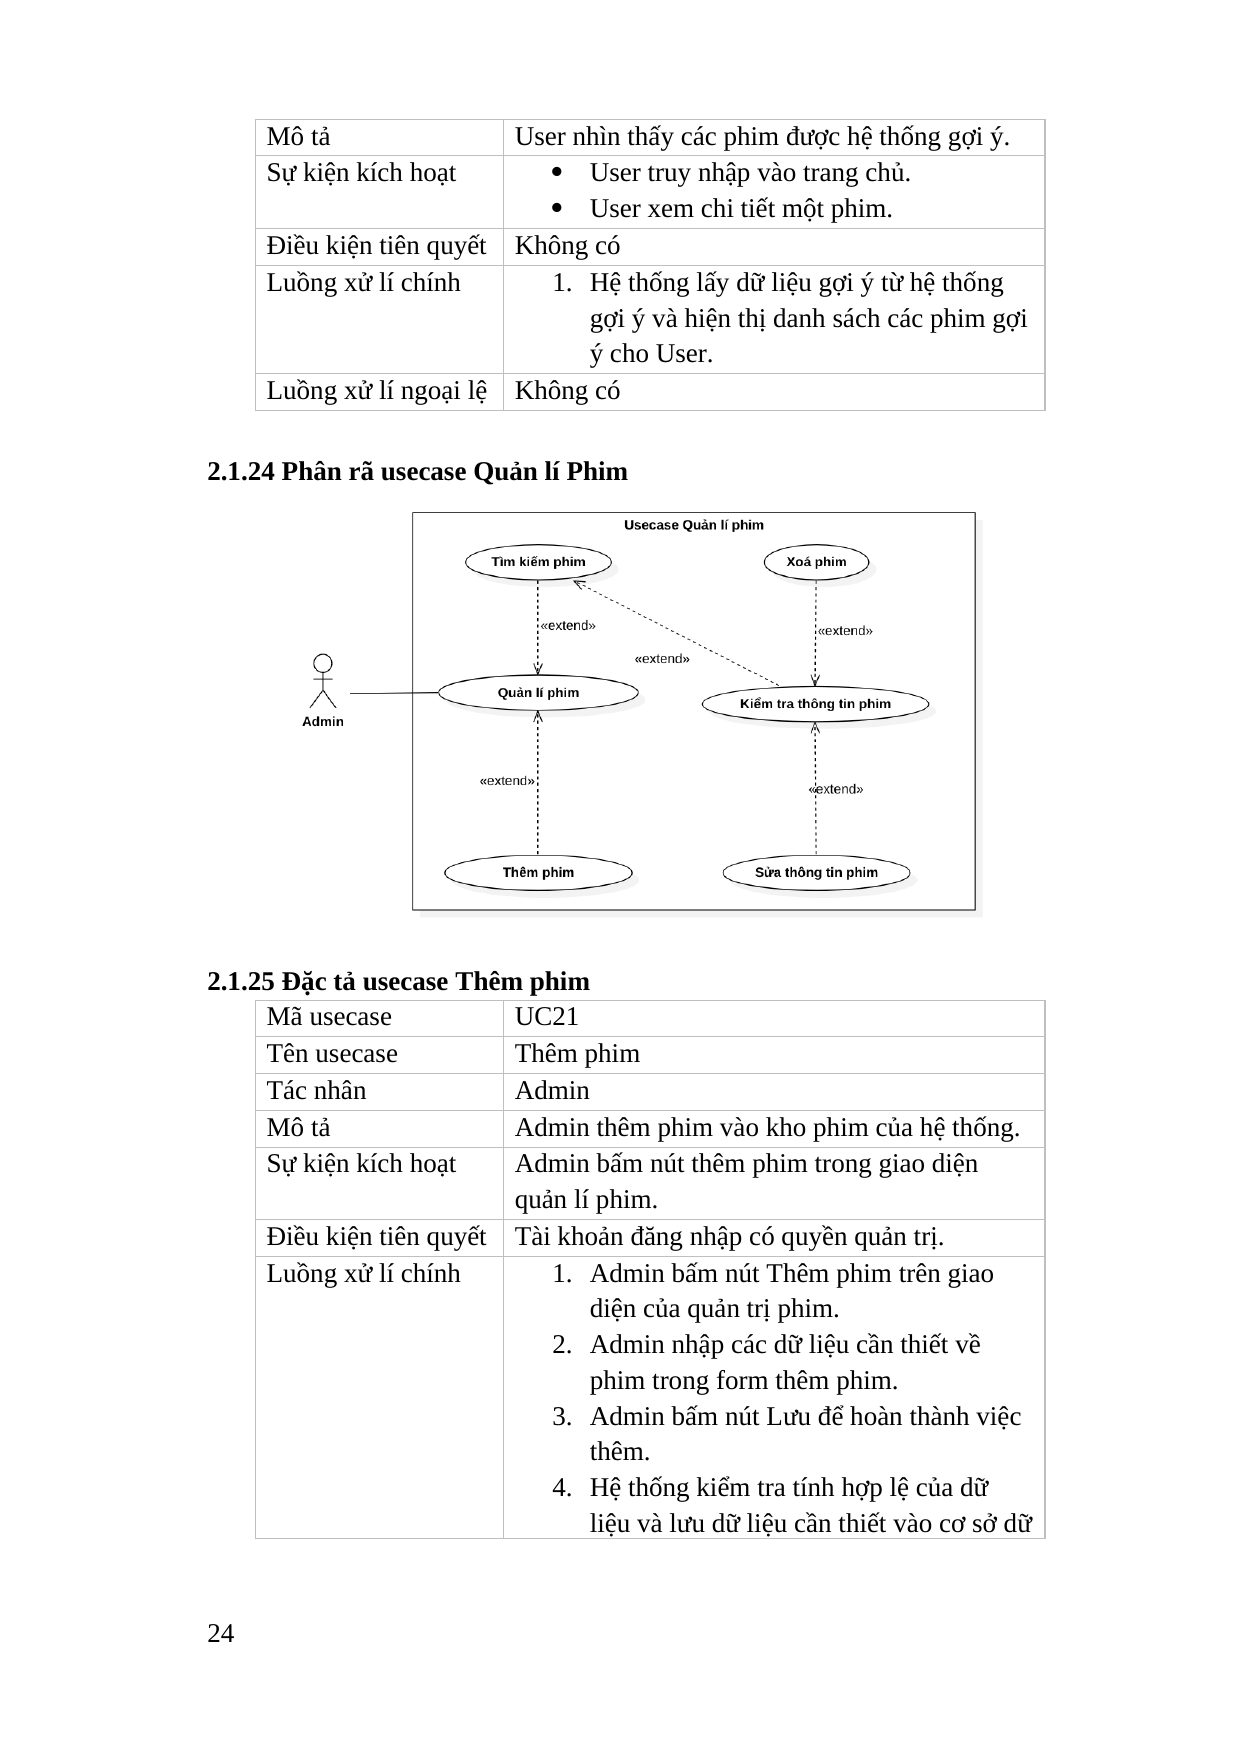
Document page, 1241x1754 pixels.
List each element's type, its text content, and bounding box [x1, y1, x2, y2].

table_cell Không có [504, 374, 1044, 410]
table_cell Tên usecase [256, 1037, 503, 1073]
table_cell Admin thêm phim vào kho phim của hệ thống. [504, 1111, 1044, 1147]
table_cell Admin bấm nút thêm phim trong giao diện quản lí phim. [504, 1148, 1044, 1219]
table_cell Admin [504, 1074, 1044, 1110]
table_cell Điều kiện tiên quyết [256, 229, 503, 265]
table_header Mã usecase [256, 1001, 503, 1036]
table_cell Tác nhân [256, 1074, 503, 1110]
table_cell User truy nhập vào trang chủ. User xem chi tiết một phim. [504, 156, 1044, 228]
table_cell Luồng xử lí ngoại lệ [256, 374, 503, 410]
table_cell Sự kiện kích hoạt [256, 156, 503, 228]
table_cell Không có [504, 229, 1044, 265]
table_cell Sự kiện kích hoạt [256, 1148, 503, 1219]
table_cell Điều kiện tiên quyết [256, 1220, 503, 1256]
picture [294, 496, 1006, 918]
subtitle 2.1.25 Đặc tả usecase Thêm phim [207, 965, 1093, 996]
table_cell Thêm phim [504, 1037, 1044, 1073]
table_header UC21 [504, 1001, 1044, 1036]
table_cell Luồng xử lí chính [256, 266, 503, 373]
table_cell User nhìn thấy các phim được hệ thống gợi ý. [504, 120, 1044, 155]
table_cell Mô tả [256, 120, 503, 155]
subtitle 2.1.24 Phân rã usecase Quản lí Phim [207, 456, 1093, 487]
table_cell Tài khoản đăng nhập có quyền quản trị. [504, 1220, 1044, 1256]
table_cell Hệ thống lấy dữ liệu gợi ý từ hệ thống gợi ý và hiện thị danh sách các phim gợi ý cho User. [504, 266, 1044, 373]
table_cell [504, 1257, 1044, 1538]
table_cell Mô tả [256, 1111, 503, 1147]
table_cell Luồng xử lí chính [256, 1257, 503, 1538]
